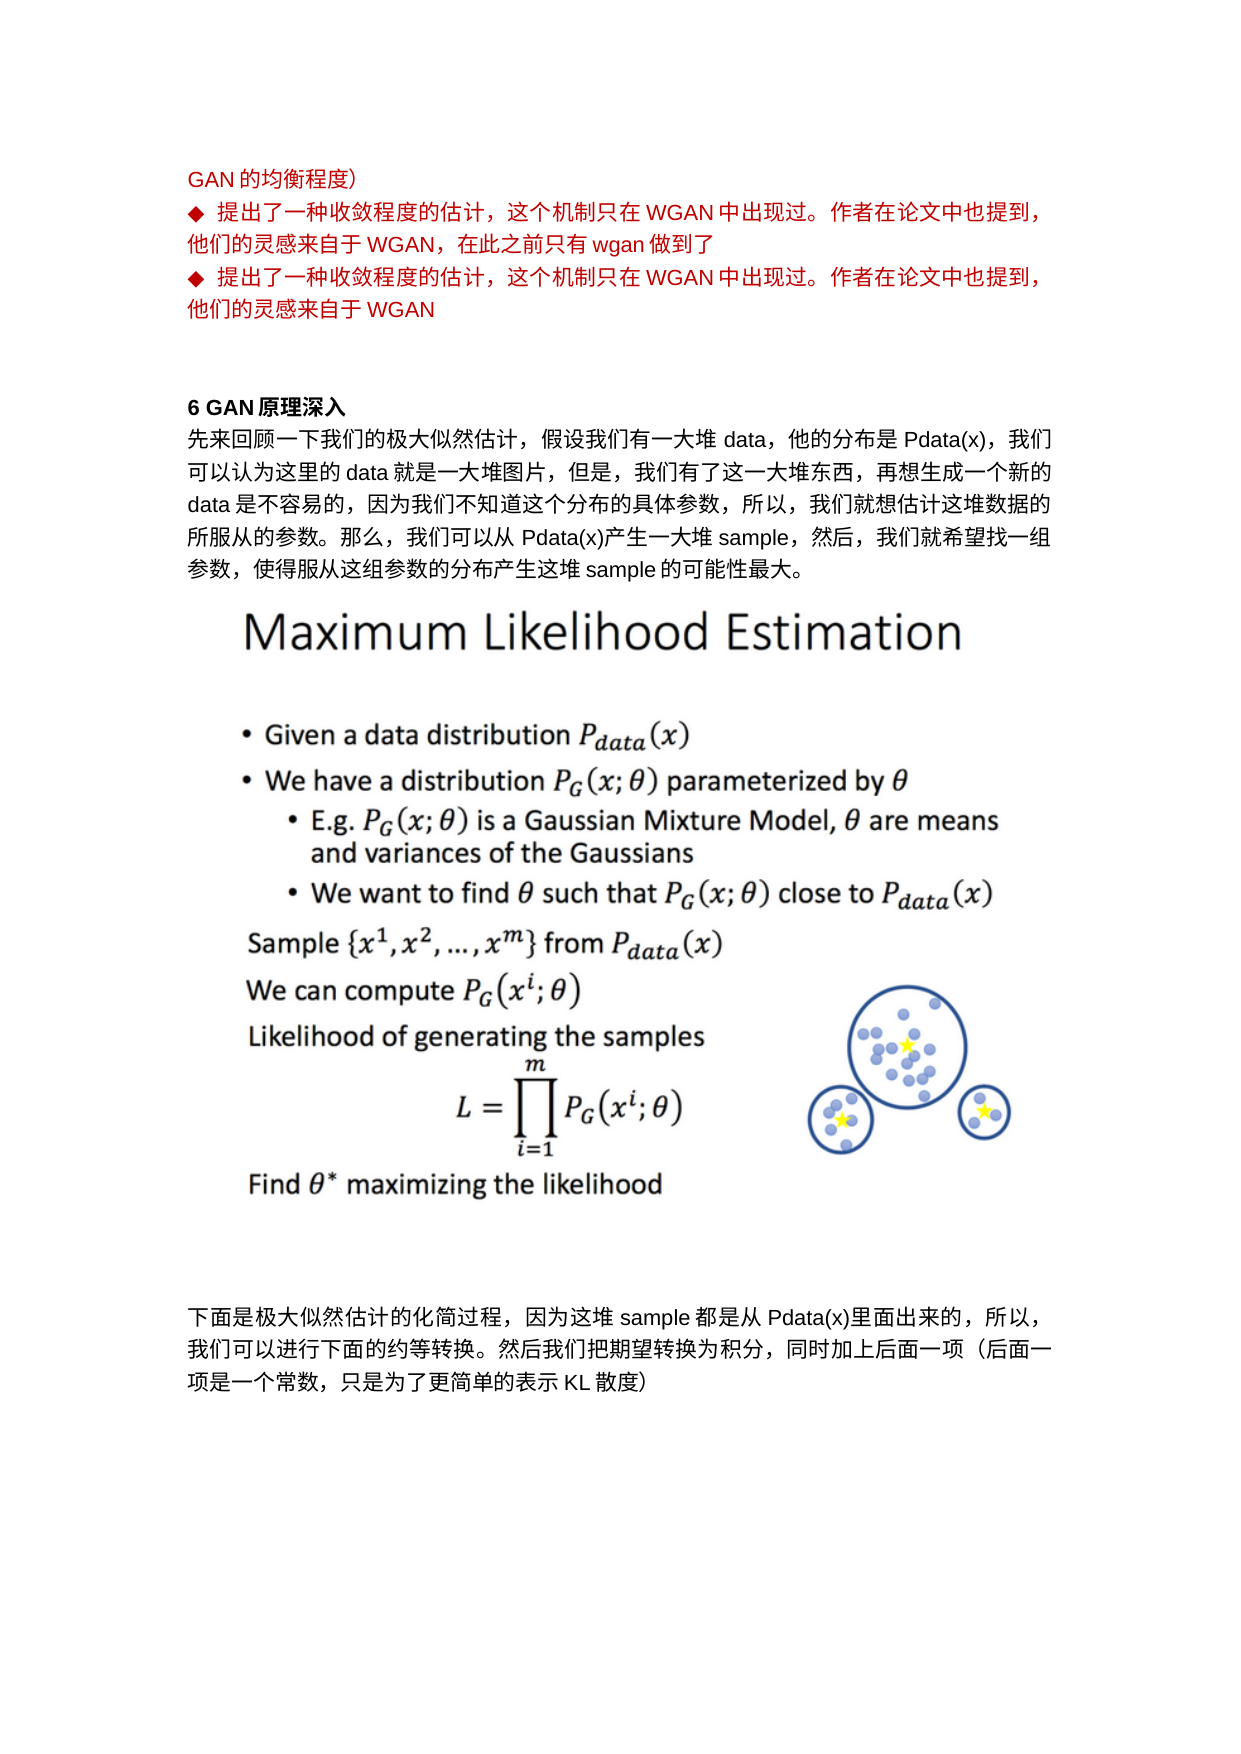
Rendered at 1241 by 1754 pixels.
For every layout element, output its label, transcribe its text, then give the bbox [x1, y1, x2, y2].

picture [187, 584, 1053, 1219]
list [187, 162, 1053, 194]
list ◆ 提出了一种收敛程度的估计，这个机制只在WGAN中出现过。作者在论文中也提到，他们的灵感来自于WGAN [187, 259, 1053, 324]
list ◆ 提出了一种收敛程度的估计，这个机制只在WGAN中出现过。作者在论文中也提到，他们的灵感来自于WGAN，在此之前只有wgan做到了 [187, 194, 1053, 259]
list 下面是极大似然估计的化简过程，因为这堆sample都是从Pdata(x)里面出来的，所以，我们可以进行下面的约等转换。然后我们把期望转换为积分，同时加上后面一项（后面一项是一个常数，只是为了更简单的表示KL散度） [187, 1299, 1053, 1397]
list 6 GAN原理深入 [187, 389, 1053, 422]
list 先来回顾一下我们的极大似然估计，假设我们有一大堆data，他的分布是Pdata(x)，我们可以认为这里的data就是一大堆图片，但是，我们有了这一大堆东西，再想生成一个新的data是不容易的，因为我们不知道这个分布的具体参数，所以，我们就想估计这堆数据的所服从的参数。那么，我们可以从Pdata(x)产生一大堆sample，然后，我们就希望找一组参数，使得服从这组参数的分布产生这堆sample的可能性最大。 [187, 422, 1053, 584]
